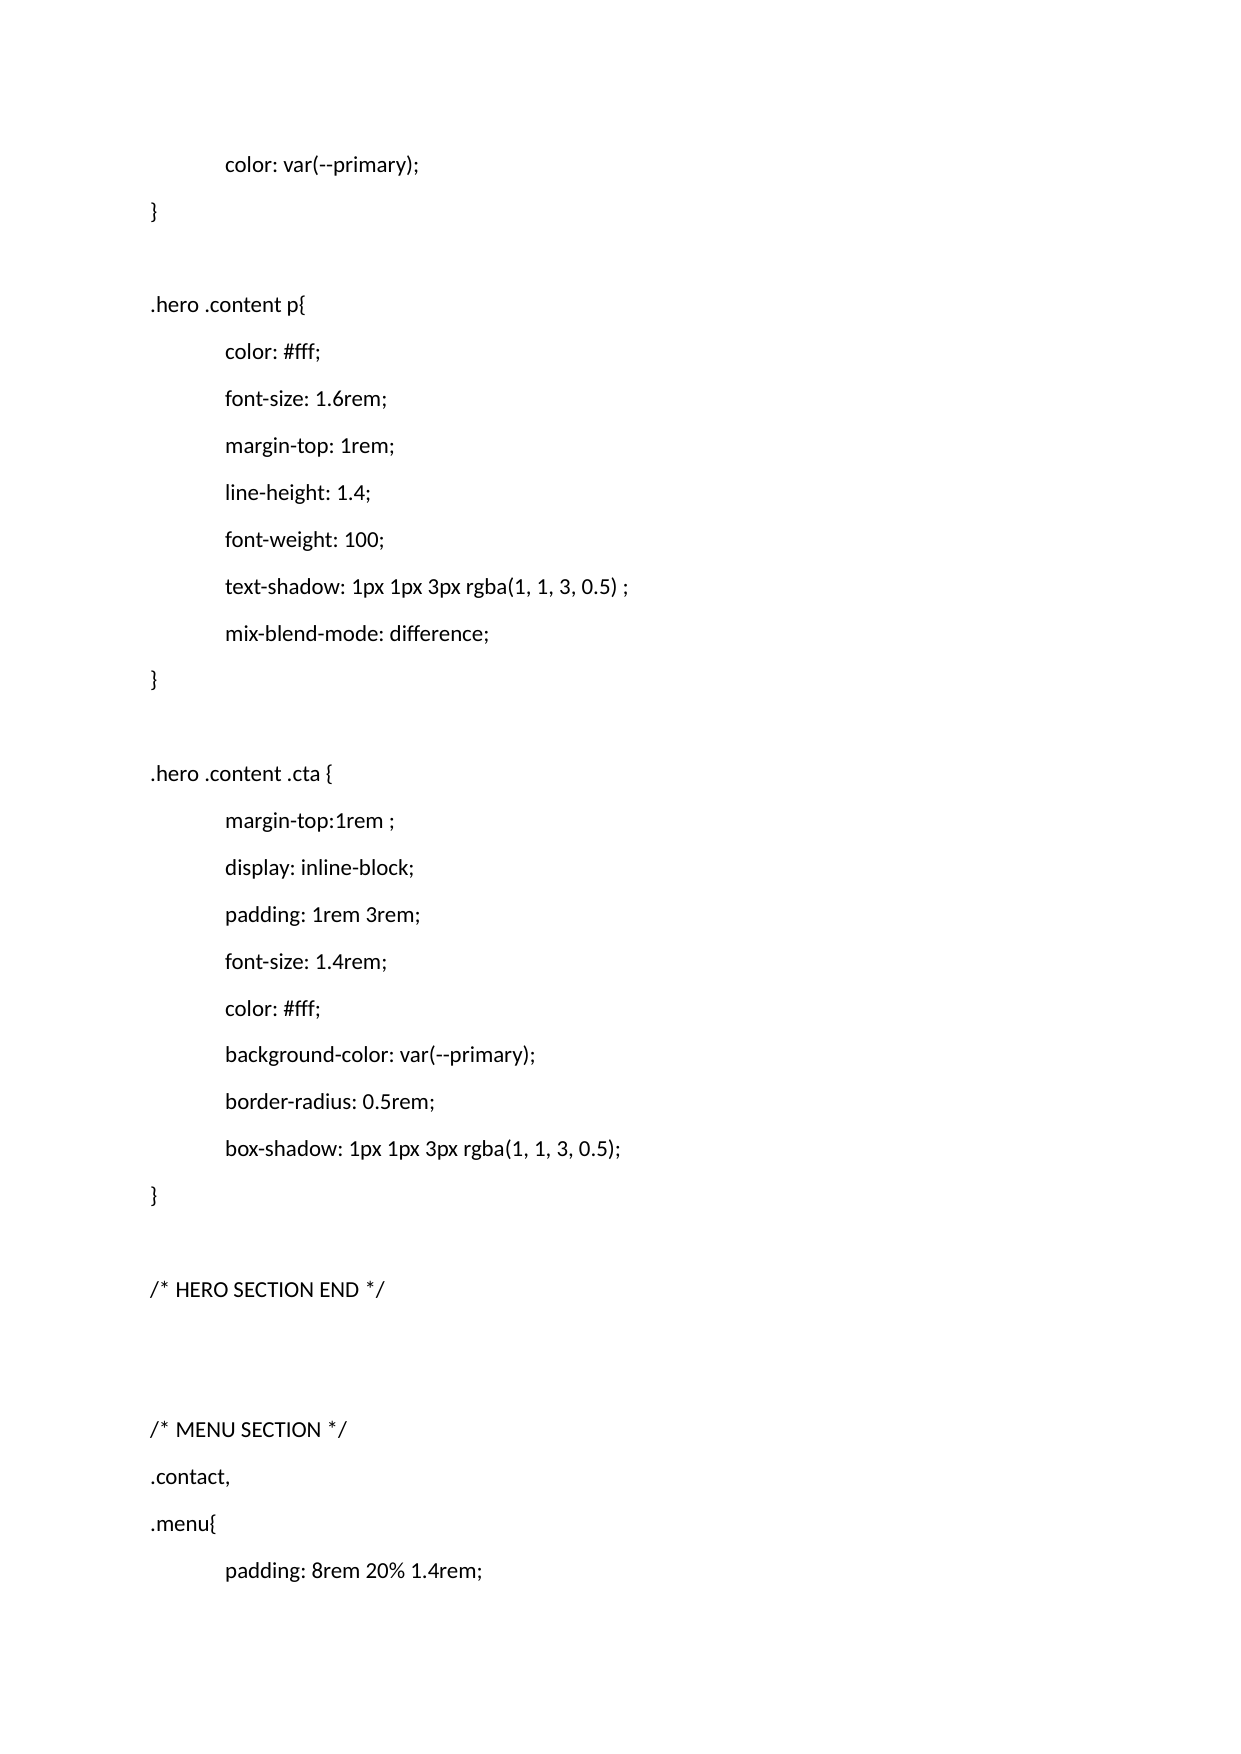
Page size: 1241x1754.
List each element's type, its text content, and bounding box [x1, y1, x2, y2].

text font-weight: 100; [150, 525, 1090, 553]
text } [150, 1181, 1090, 1209]
text /* MENU SECTION */ [150, 1416, 1090, 1444]
text color: #fff; [150, 337, 1090, 366]
text text-shadow: 1px 1px 3px rgba(1, 1, 3, 0.5) ; [150, 572, 1090, 600]
text .hero .content .cta { [150, 759, 1090, 787]
text font-size: 1.4rem; [150, 947, 1090, 975]
text mix-blend-mode: difference; [150, 619, 1090, 647]
text line-height: 1.4; [150, 478, 1090, 506]
text } [150, 197, 1090, 225]
text padding: 8rem 20% 1.4rem; [150, 1556, 1090, 1584]
text .hero .content p{ [150, 291, 1090, 319]
text box-shadow: 1px 1px 3px rgba(1, 1, 3, 0.5); [150, 1134, 1090, 1162]
text background-color: var(--primary); [150, 1041, 1090, 1069]
text display: inline-block; [150, 853, 1090, 881]
text .menu{ [150, 1509, 1090, 1537]
text .contact, [150, 1462, 1090, 1491]
text margin-top:1rem ; [150, 806, 1090, 834]
text /* HERO SECTION END */ [150, 1275, 1090, 1303]
text padding: 1rem 3rem; [150, 900, 1090, 928]
text border-radius: 0.5rem; [150, 1087, 1090, 1116]
text color: #fff; [150, 994, 1090, 1022]
text margin-top: 1rem; [150, 431, 1090, 459]
text font-size: 1.6rem; [150, 384, 1090, 412]
text color: var(--primary); [150, 150, 1090, 178]
text } [150, 666, 1090, 694]
